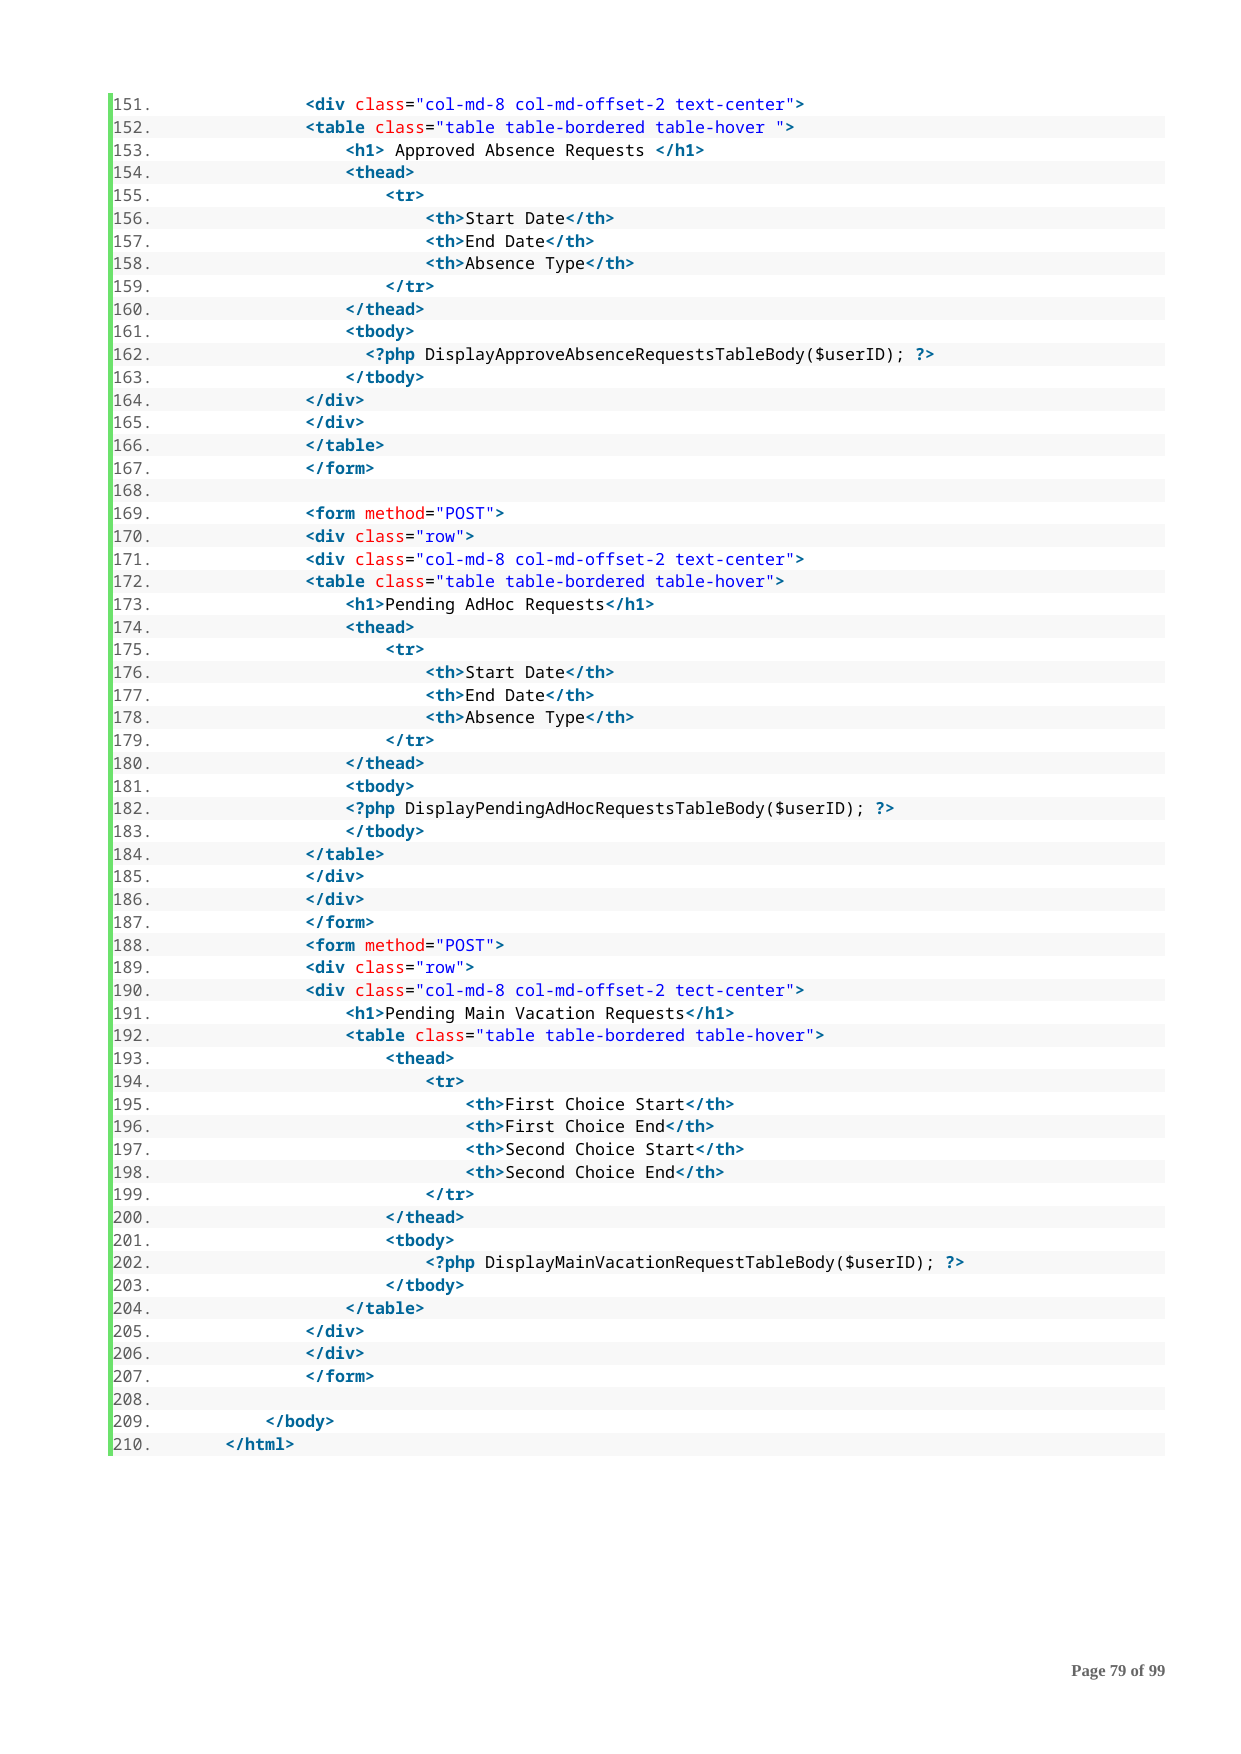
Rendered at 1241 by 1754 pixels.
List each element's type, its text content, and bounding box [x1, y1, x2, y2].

list </tbody> [113, 366, 1165, 388]
list </table> [113, 434, 1165, 456]
list <form method="POST"> [113, 933, 1165, 956]
list </thead> [113, 1206, 1165, 1228]
list </table> [113, 842, 1165, 865]
list <table class="table table-bordered table-hover"> [113, 1024, 1165, 1047]
list <th>Second Choice End</th> [113, 1160, 1165, 1183]
list <div class="row"> [113, 524, 1165, 547]
list </tr> [113, 1183, 1165, 1206]
list <div class="col-md-8 col-md-offset-2 text-center"> [113, 93, 1165, 116]
list <tr> [113, 1069, 1165, 1092]
list </tr> [113, 275, 1165, 297]
list <div class="col-md-8 col-md-offset-2 text-center"> [113, 547, 1165, 570]
list </form> [113, 456, 1165, 479]
list <thead> [113, 1047, 1165, 1069]
list </thead> [113, 297, 1165, 320]
list <table class="table table-bordered table-hover "> [113, 116, 1165, 138]
list </tbody> [113, 820, 1165, 842]
list <th>Second Choice Start</th> [113, 1138, 1165, 1160]
list <thead> [113, 161, 1165, 184]
list <tbody> [113, 774, 1165, 797]
list <div class="col-md-8 col-md-offset-2 tect-center"> [113, 979, 1165, 1001]
list </div> [113, 888, 1165, 911]
list </form> [113, 911, 1165, 933]
list <h1>Pending AdHoc Requests</h1> [113, 593, 1165, 615]
list <h1> Approved Absence Requests </h1> [113, 138, 1165, 161]
list </div> [113, 411, 1165, 434]
list <form method="POST"> [113, 502, 1165, 524]
list <th>Start Date</th> [113, 661, 1165, 683]
list </div> [113, 865, 1165, 888]
list </thead> [113, 752, 1165, 774]
list </div> [113, 388, 1165, 411]
list </div> [113, 1342, 1165, 1365]
list <tbody> [113, 320, 1165, 343]
list <tr> [113, 184, 1165, 207]
list <?php DisplayApproveAbsenceRequestsTableBody($userID); ?> [113, 343, 1165, 366]
list <th>First Choice End</th> [113, 1115, 1165, 1138]
list <th>Start Date</th> [113, 207, 1165, 229]
list <th>Absence Type</th> [113, 252, 1165, 275]
list <table class="table table-bordered table-hover"> [113, 570, 1165, 593]
list </table> [113, 1297, 1165, 1319]
list <th>End Date</th> [113, 683, 1165, 706]
list </form> [113, 1365, 1165, 1387]
list <th>Absence Type</th> [113, 706, 1165, 729]
list </tr> [113, 729, 1165, 752]
list <?php DisplayMainVacationRequestTableBody($userID); ?> [113, 1251, 1165, 1274]
list </div> [113, 1319, 1165, 1342]
list </html> [113, 1433, 1165, 1456]
list <div class="row"> [113, 956, 1165, 979]
list <th>End Date</th> [113, 229, 1165, 252]
list <h1>Pending Main Vacation Requests</h1> [113, 1001, 1165, 1024]
list </tbody> [113, 1274, 1165, 1297]
list <thead> [113, 615, 1165, 638]
list </body> [113, 1410, 1165, 1433]
list <?php DisplayPendingAdHocRequestsTableBody($userID); ?> [113, 797, 1165, 820]
list <th>First Choice Start</th> [113, 1092, 1165, 1115]
list <tbody> [113, 1228, 1165, 1251]
list <tr> [113, 638, 1165, 661]
